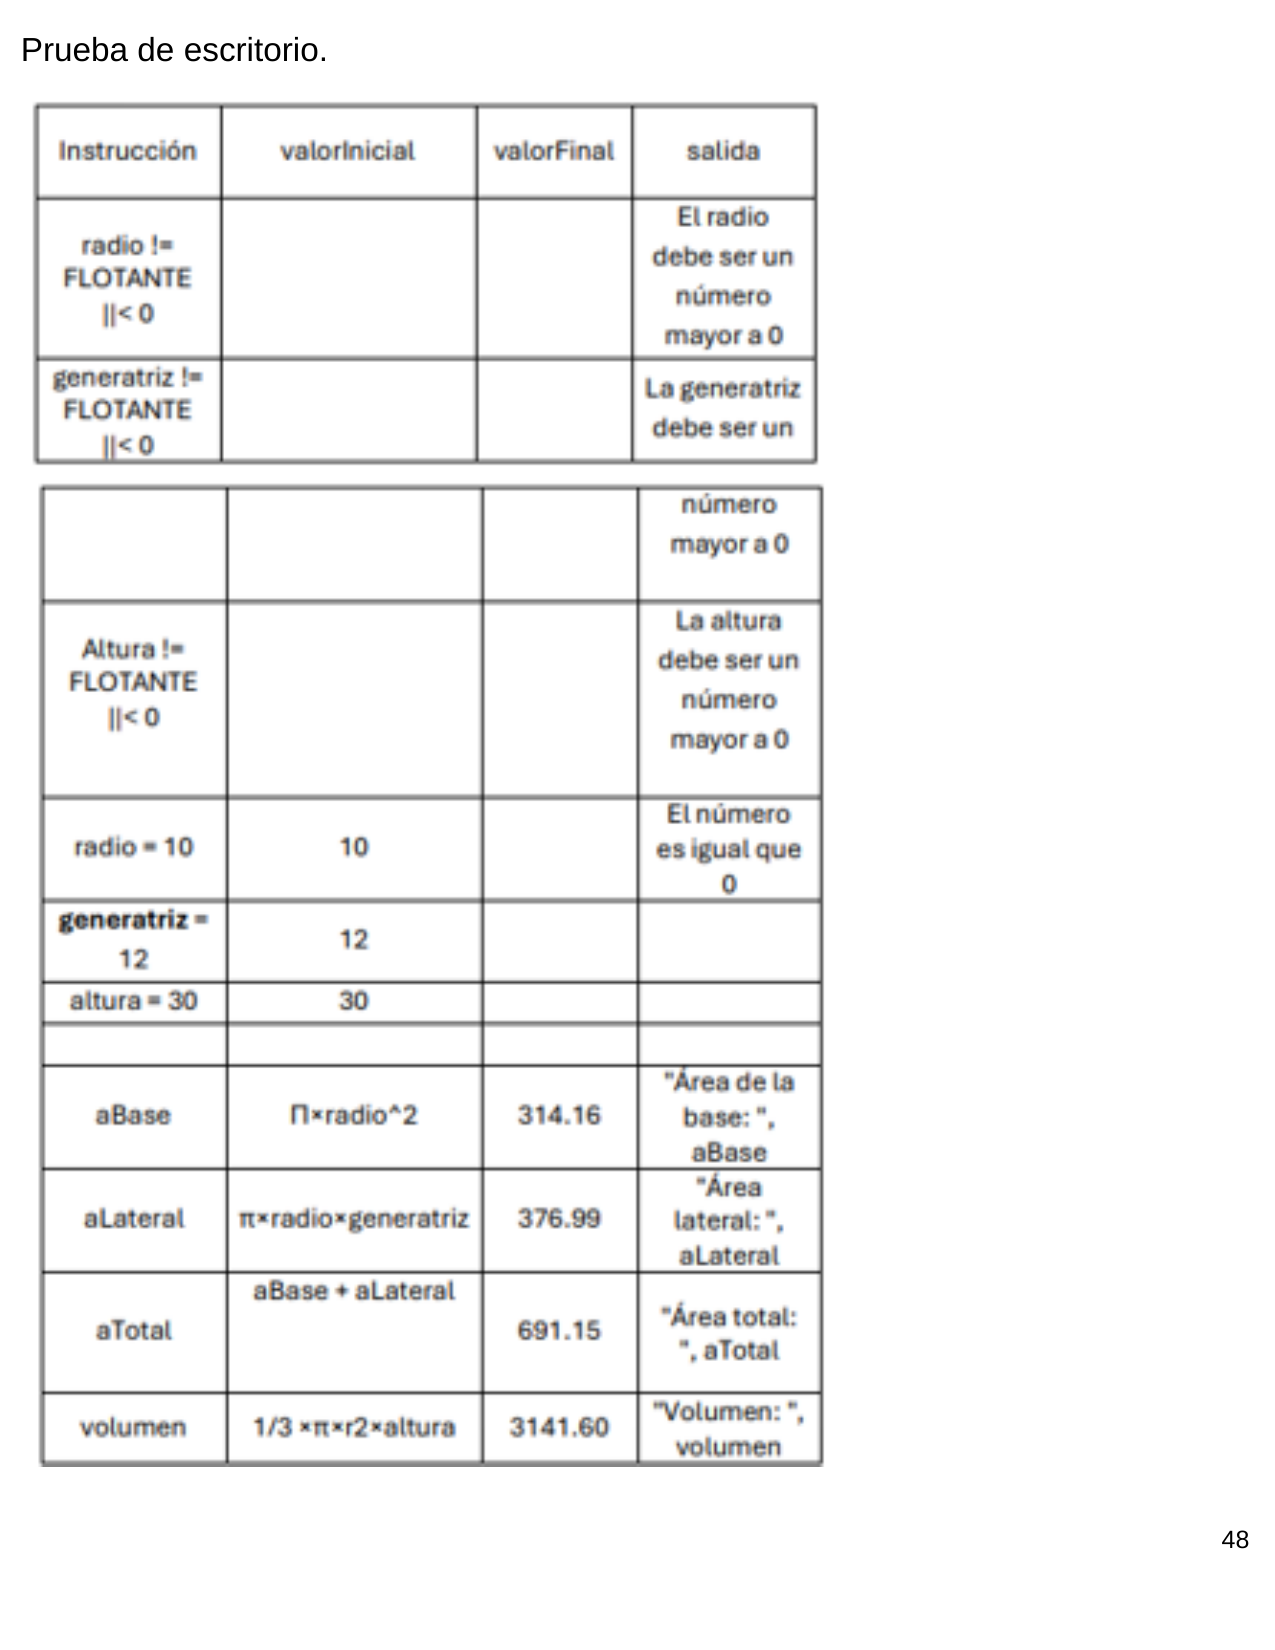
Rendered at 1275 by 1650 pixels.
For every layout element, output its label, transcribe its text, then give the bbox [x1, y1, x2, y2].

picture [20, 95, 827, 1467]
subtitle Prueba de escritorio. [21, 29, 1249, 68]
